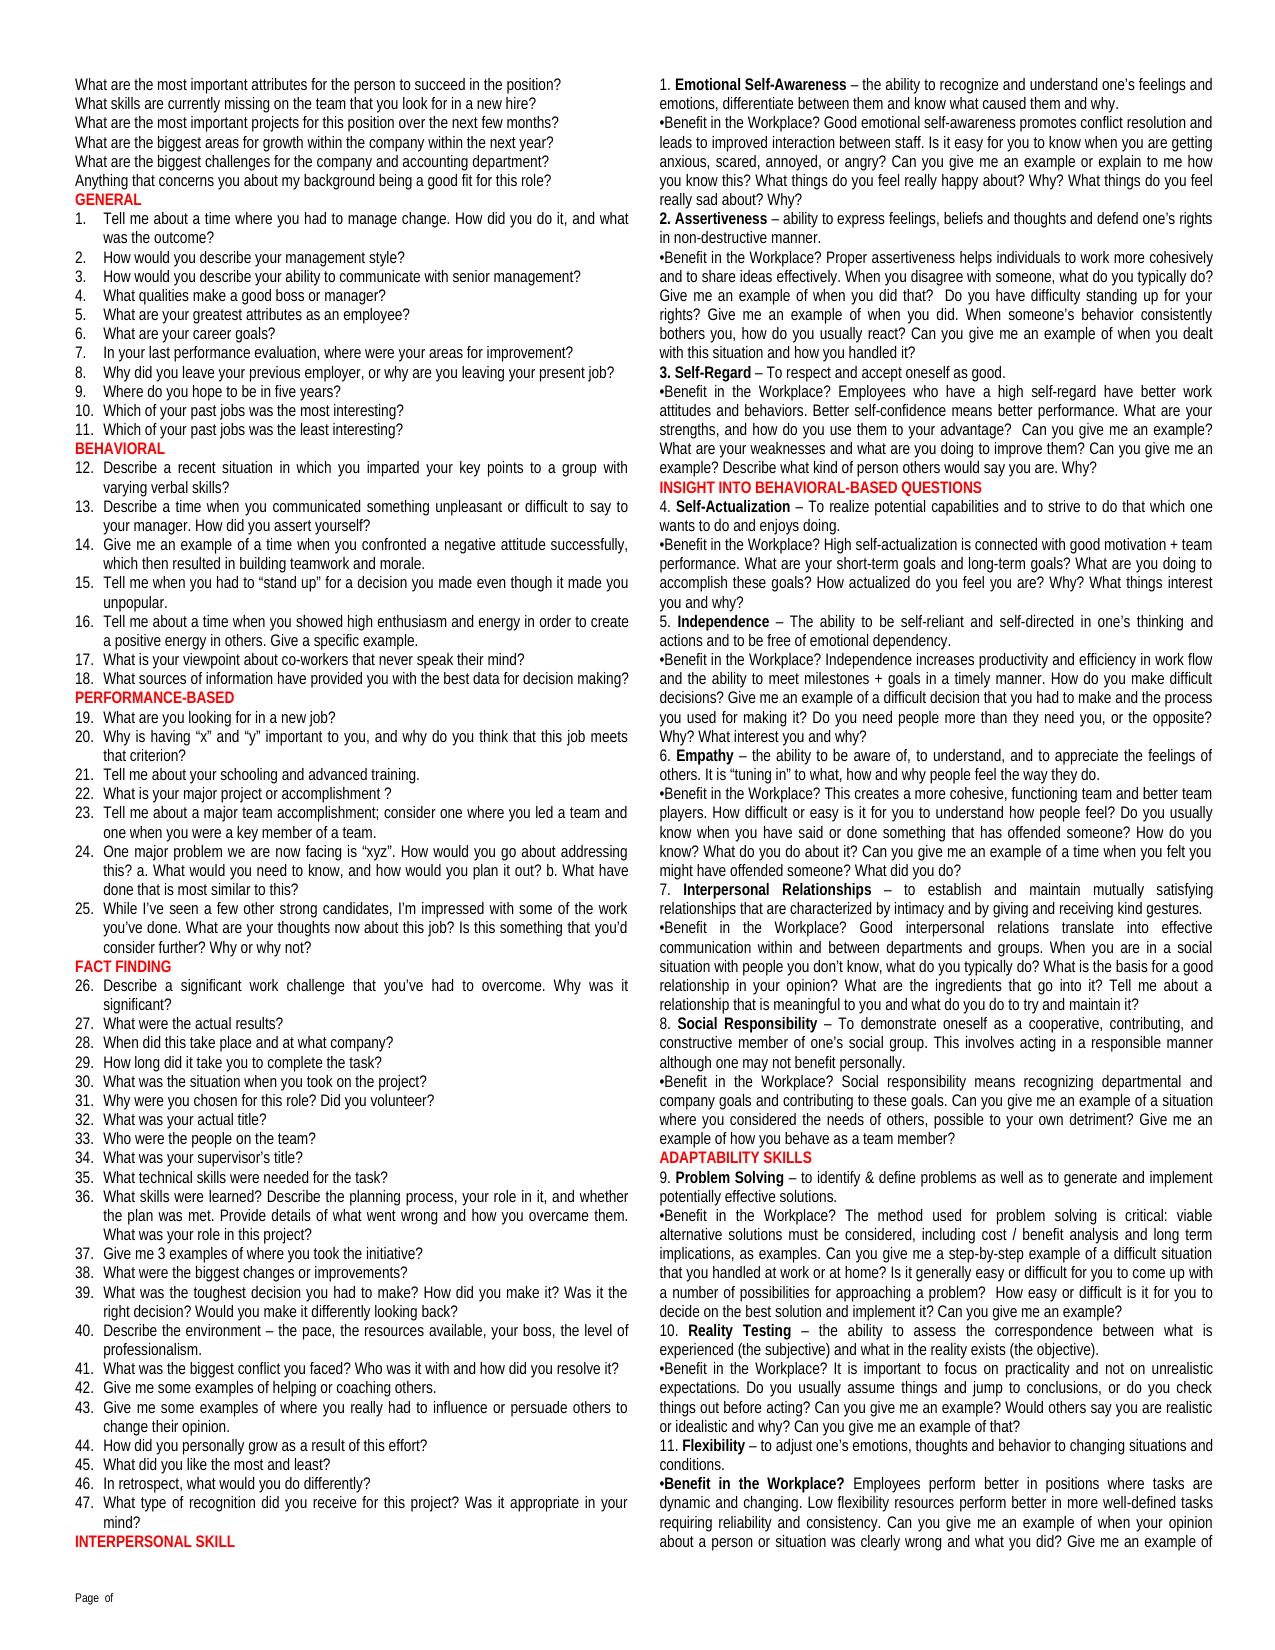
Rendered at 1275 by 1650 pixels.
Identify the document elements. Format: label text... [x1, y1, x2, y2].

text GENERAL [75, 190, 629, 209]
list What are your career goals? [75, 324, 629, 343]
list Give me 3 examples of where you took the initiative? [75, 1244, 629, 1263]
text •Benefit in the Workplace? Social responsibility means recognizing departmental and company goals and contributing to these goals. Can you give me an example of a situation where you considered the needs of others, possible to your own detriment? Give me an example of how you behave as a team member? [659, 1072, 1213, 1148]
text •Benefit in the Workplace? The method used for problem solving is critical: viable alternative solutions must be considered, including cost / benefit analysis and long term implications, as examples. Can you give me a step-by-step example of a difficult situation that you handled at work or at home? Is it generally easy or difficult for you to come up with a number of possibilities for approaching a problem? How easy or difficult is it for you to decide on the best solution and implement it? Can you give me an example? [659, 1206, 1213, 1321]
list What were the actual results? [75, 1014, 629, 1033]
list One major problem we are now facing is “xyz”. How would you go about addressing this? a. What would you need to know, and how would you plan it out? b. What have done that is most similar to this? [75, 842, 629, 899]
text 5. Independence – The ability to be self-reliant and self-directed in one’s thinking and actions and to be free of emotional dependency. [659, 612, 1213, 650]
list Tell me when you had to “stand up” for a decision you made even though it made you unpopular. [75, 573, 629, 612]
list What is your viewpoint about co-workers that never speak their mind? [75, 650, 629, 669]
text What are the biggest areas for growth within the company within the next year? [75, 132, 629, 152]
text What are the biggest challenges for the company and accounting department? [75, 152, 629, 171]
list Describe a time when you communicated something unpleasant or difficult to say to your manager. How did you assert yourself? [75, 497, 629, 535]
text 7. Interpersonal Relationships – to establish and maintain mutually satisfying relationships that are characterized by intimacy and by giving and receiving kind gestures. [659, 880, 1213, 918]
text 1. Emotional Self-Awareness – the ability to recognize and understand one’s feelings and emotions, differentiate between them and know what caused them and why. [659, 75, 1213, 113]
list Tell me about a time where you had to manage change. How did you do it, and what was the outcome? [75, 209, 629, 247]
text •Benefit in the Workplace? This creates a more cohesive, functioning team and better team players. How difficult or easy is it for you to understand how people feel? Do you usually know when you have said or done something that has offended someone? How do you know? What do you do about it? Can you give me an example of a time when you felt you might have offended someone? What did you do? [659, 784, 1213, 880]
list Which of your past jobs was the least interesting? [75, 420, 629, 439]
text •Benefit in the Workplace? Good emotional self-awareness promotes conflict resolution and leads to improved interaction between staff. Is it easy for you to know when you are getting anxious, scared, annoyed, or angry? Can you give me an example or explain to me how you know this? What things do you feel really happy about? Why? What things do you feel really sad about? Why? [659, 113, 1213, 209]
text 11. Flexibility – to adjust one’s emotions, thoughts and behavior to changing situations and conditions. [659, 1436, 1213, 1474]
list How would you describe your ability to communicate with senior management? [75, 267, 629, 286]
list What skills were learned? Describe the planning process, your role in it, and whether the plan was met. Provide details of what went wrong and how you overcame them. What was your role in this project? [75, 1187, 629, 1244]
list How did you personally grow as a result of this effort? [75, 1436, 629, 1455]
text •Benefit in the Workplace? Proper assertiveness helps individuals to work more cohesively and to share ideas effectively. When you disagree with someone, what do you typically do? Give me an example of when you did that? Do you have difficulty standing up for your rights? Give me an example of when you did. When someone’s behavior consistently bothers you, how do you usually react? Can you give me an example of when you dealt with this situation and how you handled it? [659, 247, 1213, 362]
text 4. Self-Actualization – To realize potential capabilities and to strive to do that which one wants to do and enjoys doing. [659, 497, 1213, 535]
text What are the most important projects for this position over the next few months? [75, 113, 629, 132]
list Describe a significant work challenge that you’ve had to overcome. Why was it significant? [75, 976, 629, 1014]
text •Benefit in the Workplace? High self-actualization is connected with good motivation + team performance. What are your short-term goals and long-term goals? What are you doing to accomplish these goals? How actualized do you feel you are? Why? What things interest you and why? [659, 535, 1213, 612]
list What was the situation when you took on the project? [75, 1072, 629, 1091]
list How long did it take you to complete the task? [75, 1052, 629, 1072]
list What are you looking for in a new job? [75, 707, 629, 727]
list Tell me about your schooling and advanced training. [75, 765, 629, 784]
list Tell me about a time when you showed high enthusiasm and energy in order to create a positive energy in others. Give a specific example. [75, 612, 629, 650]
text •Benefit in the Workplace? Employees who have a high self-regard have better work attitudes and behaviors. Better self-confidence means better performance. What are your strengths, and how do you use them to your advantage? Can you give me an example? What are your weaknesses and what are you doing to improve them? Can you give me an example? Describe what kind of person others would say you are. Why? [659, 382, 1213, 477]
list What were the biggest changes or improvements? [75, 1263, 629, 1282]
text What skills are currently missing on the team that you look for in a new hire? [75, 94, 629, 113]
text •Benefit in the Workplace? Independence increases productivity and efficiency in work flow and the ability to meet milestones + goals in a timely manner. How do you make difficult decisions? Give me an example of a difficult decision that you had to make and the process you used for making it? Do you need people more than they need you, or the opposite? Why? What interest you and why? [659, 650, 1213, 746]
list What is your major project or accomplishment ? [75, 784, 629, 803]
text 9. Problem Solving – to identify & define problems as well as to generate and implement potentially effective solutions. [659, 1167, 1213, 1206]
list What did you like the most and least? [75, 1455, 629, 1474]
list How would you describe your management style? [75, 247, 629, 267]
list Describe the environment – the pace, the resources available, your boss, the level of professionalism. [75, 1321, 629, 1359]
text •Benefit in the Workplace? It is important to focus on practicality and not on unrealistic expectations. Do you usually assume things and jump to conclusions, or do you check things out before acting? Can you give me an example? Would others say you are realistic or idealistic and why? Can you give me an example of that? [659, 1359, 1213, 1436]
list What was the toughest decision you had to make? How did you make it? Was it the right decision? Would you make it differently looking back? [75, 1282, 629, 1321]
text Anything that concerns you about my background being a good fit for this role? [75, 171, 629, 190]
list Give me some examples of helping or coaching others. [75, 1378, 629, 1397]
list In retrospect, what would you do differently? [75, 1474, 629, 1493]
list What are your greatest attributes as an employee? [75, 305, 629, 324]
list Why were you chosen for this role? Did you volunteer? [75, 1091, 629, 1110]
list Who were the people on the team? [75, 1129, 629, 1148]
list Give me an example of a time when you confronted a negative attitude successfully, which then resulted in building teamwork and morale. [75, 535, 629, 573]
text INTERPERSONAL SKILL [75, 1532, 629, 1551]
list When did this take place and at what company? [75, 1033, 629, 1052]
list What sources of information have provided you with the best data for decision making? [75, 669, 629, 688]
text FACT FINDING [75, 957, 629, 976]
list Which of your past jobs was the most interesting? [75, 401, 629, 420]
list What was the biggest conflict you faced? Who was it with and how did you resolve it? [75, 1359, 629, 1378]
text INSIGHT INTO BEHAVIORAL-BASED QUESTIONS [659, 477, 1213, 497]
text 8. Social Responsibility – To demonstrate oneself as a cooperative, contributing, and constructive member of one’s social group. This involves acting in a responsible manner although one may not benefit personally. [659, 1014, 1213, 1072]
list Give me some examples of where you really had to influence or persuade others to change their opinion. [75, 1397, 629, 1436]
text What are the most important attributes for the person to succeed in the position? [75, 75, 629, 94]
list What was your actual title? [75, 1110, 629, 1129]
list Tell me about a major team accomplishment; consider one where you led a team and one when you were a key member of a team. [75, 803, 629, 842]
list Where do you hope to be in five years? [75, 382, 629, 401]
list What type of recognition did you receive for this project? Was it appropriate in your mind? [75, 1493, 629, 1532]
text PERFORMANCE-BASED [75, 688, 629, 707]
text •Benefit in the Workplace? Good interpersonal relations translate into effective communication within and between departments and groups. When you are in a social situation with people you don’t know, what do you typically do? What is the basis for a good relationship in your opinion? What are the ingredients that go into it? Tell me about a relationship that is meaningful to you and what do you do to try and maintain it? [659, 918, 1213, 1014]
list While I’ve seen a few other strong candidates, I’m impressed with some of the work you’ve done. What are your thoughts now about this job? Is this something that you’d consider further? Why or why not? [75, 899, 629, 957]
list Why did you leave your previous employer, or why are you leaving your present job? [75, 362, 629, 382]
list What technical skills were needed for the task? [75, 1167, 629, 1187]
list Describe a recent situation in which you imparted your key points to a group with varying verbal skills? [75, 458, 629, 497]
text 3. Self-Regard – To respect and accept oneself as good. [659, 362, 1213, 382]
list What qualities make a good boss or manager? [75, 286, 629, 305]
list What was your supervisor’s title? [75, 1148, 629, 1167]
text 6. Empathy – the ability to be aware of, to understand, and to appreciate the feelings of others. It is “tuning in” to what, how and why people feel the way they do. [659, 746, 1213, 784]
text BEHAVIORAL [75, 439, 629, 458]
list In your last performance evaluation, where were your areas for improvement? [75, 343, 629, 362]
text 10. Reality Testing – the ability to assess the correspondence between what is experienced (the subjective) and what in the reality exists (the objective). [659, 1321, 1213, 1359]
text ADAPTABILITY SKILLS [659, 1148, 1213, 1167]
list Why is having “x” and “y” important to you, and why do you think that this job meets that criterion? [75, 727, 629, 765]
text 2. Assertiveness – ability to express feelings, beliefs and thoughts and defend one’s rights in non-destructive manner. [659, 209, 1213, 247]
